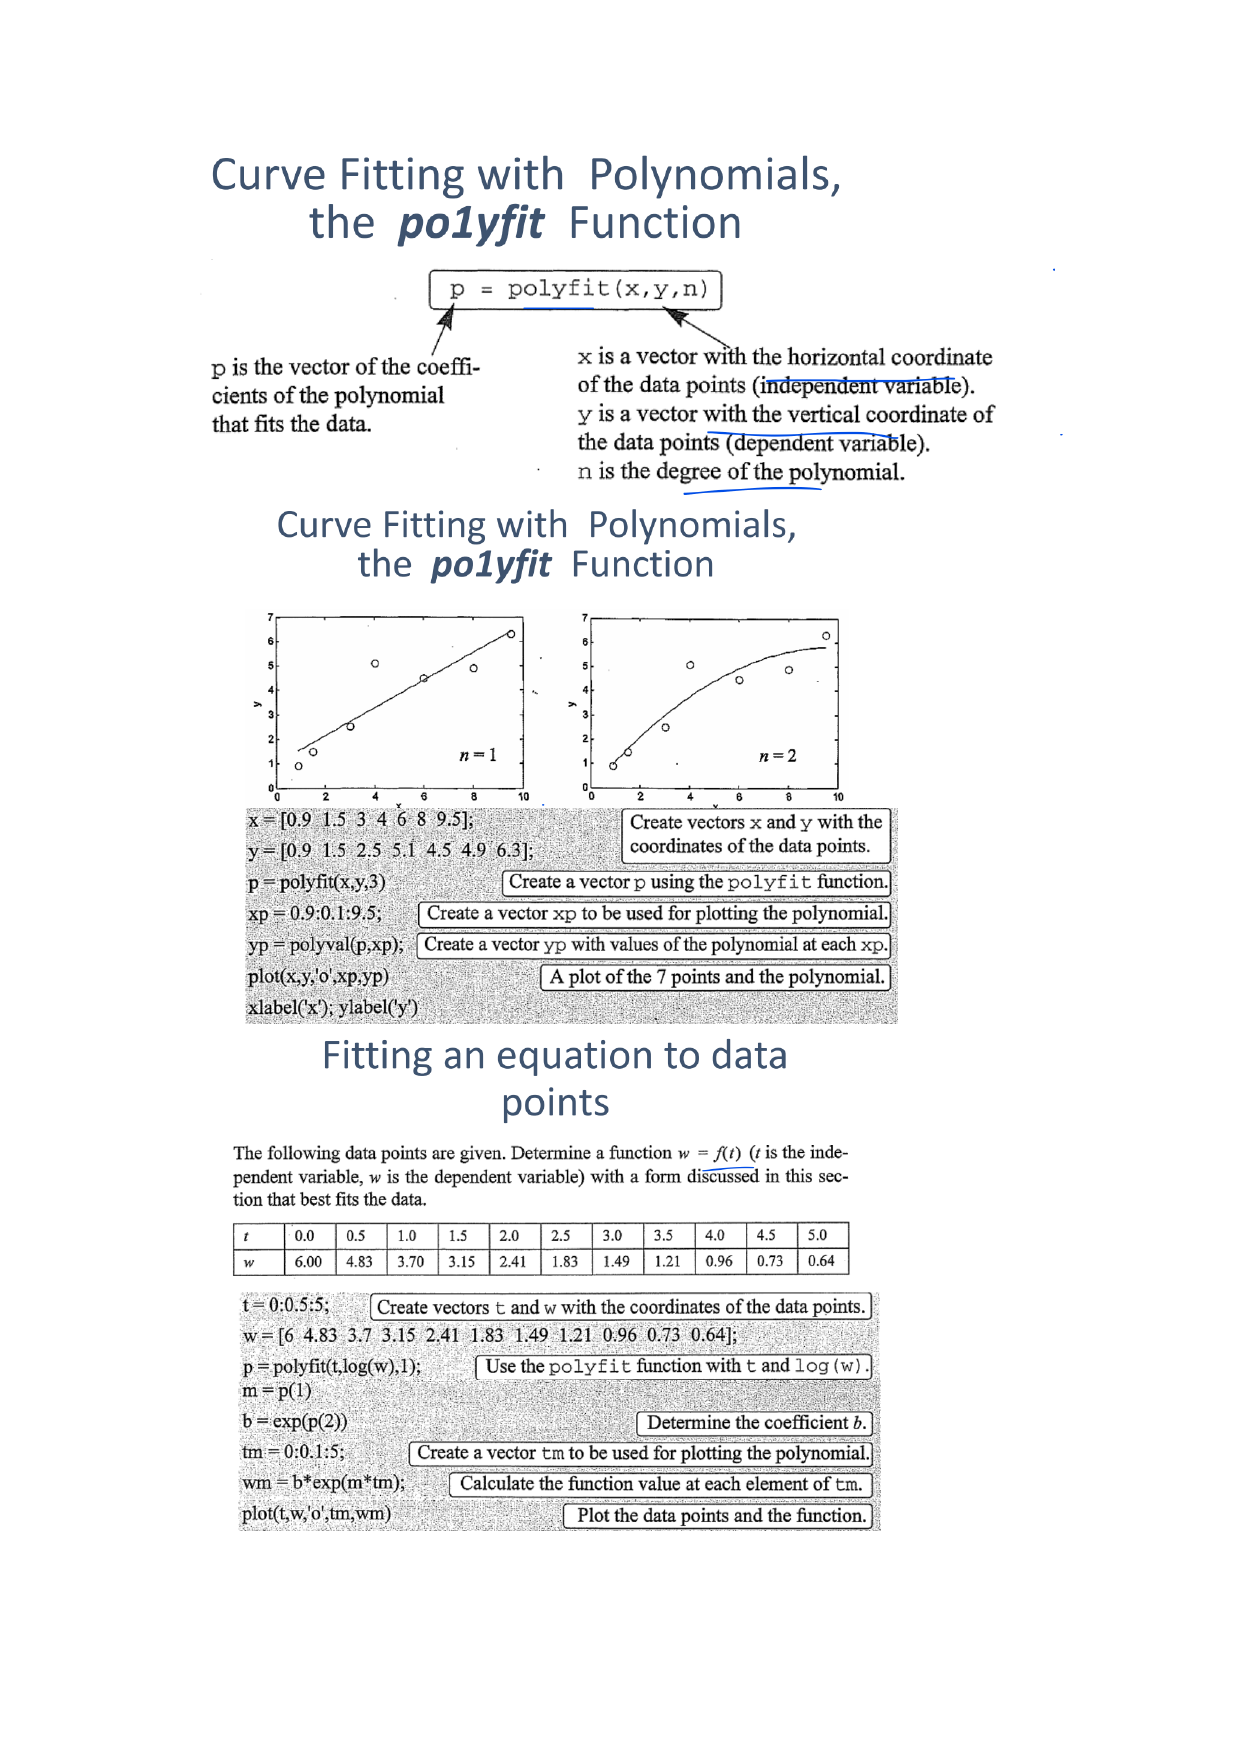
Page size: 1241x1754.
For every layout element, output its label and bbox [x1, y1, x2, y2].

picture [150, 150, 1091, 496]
picture [150, 1029, 1091, 1543]
picture [150, 497, 1091, 1027]
